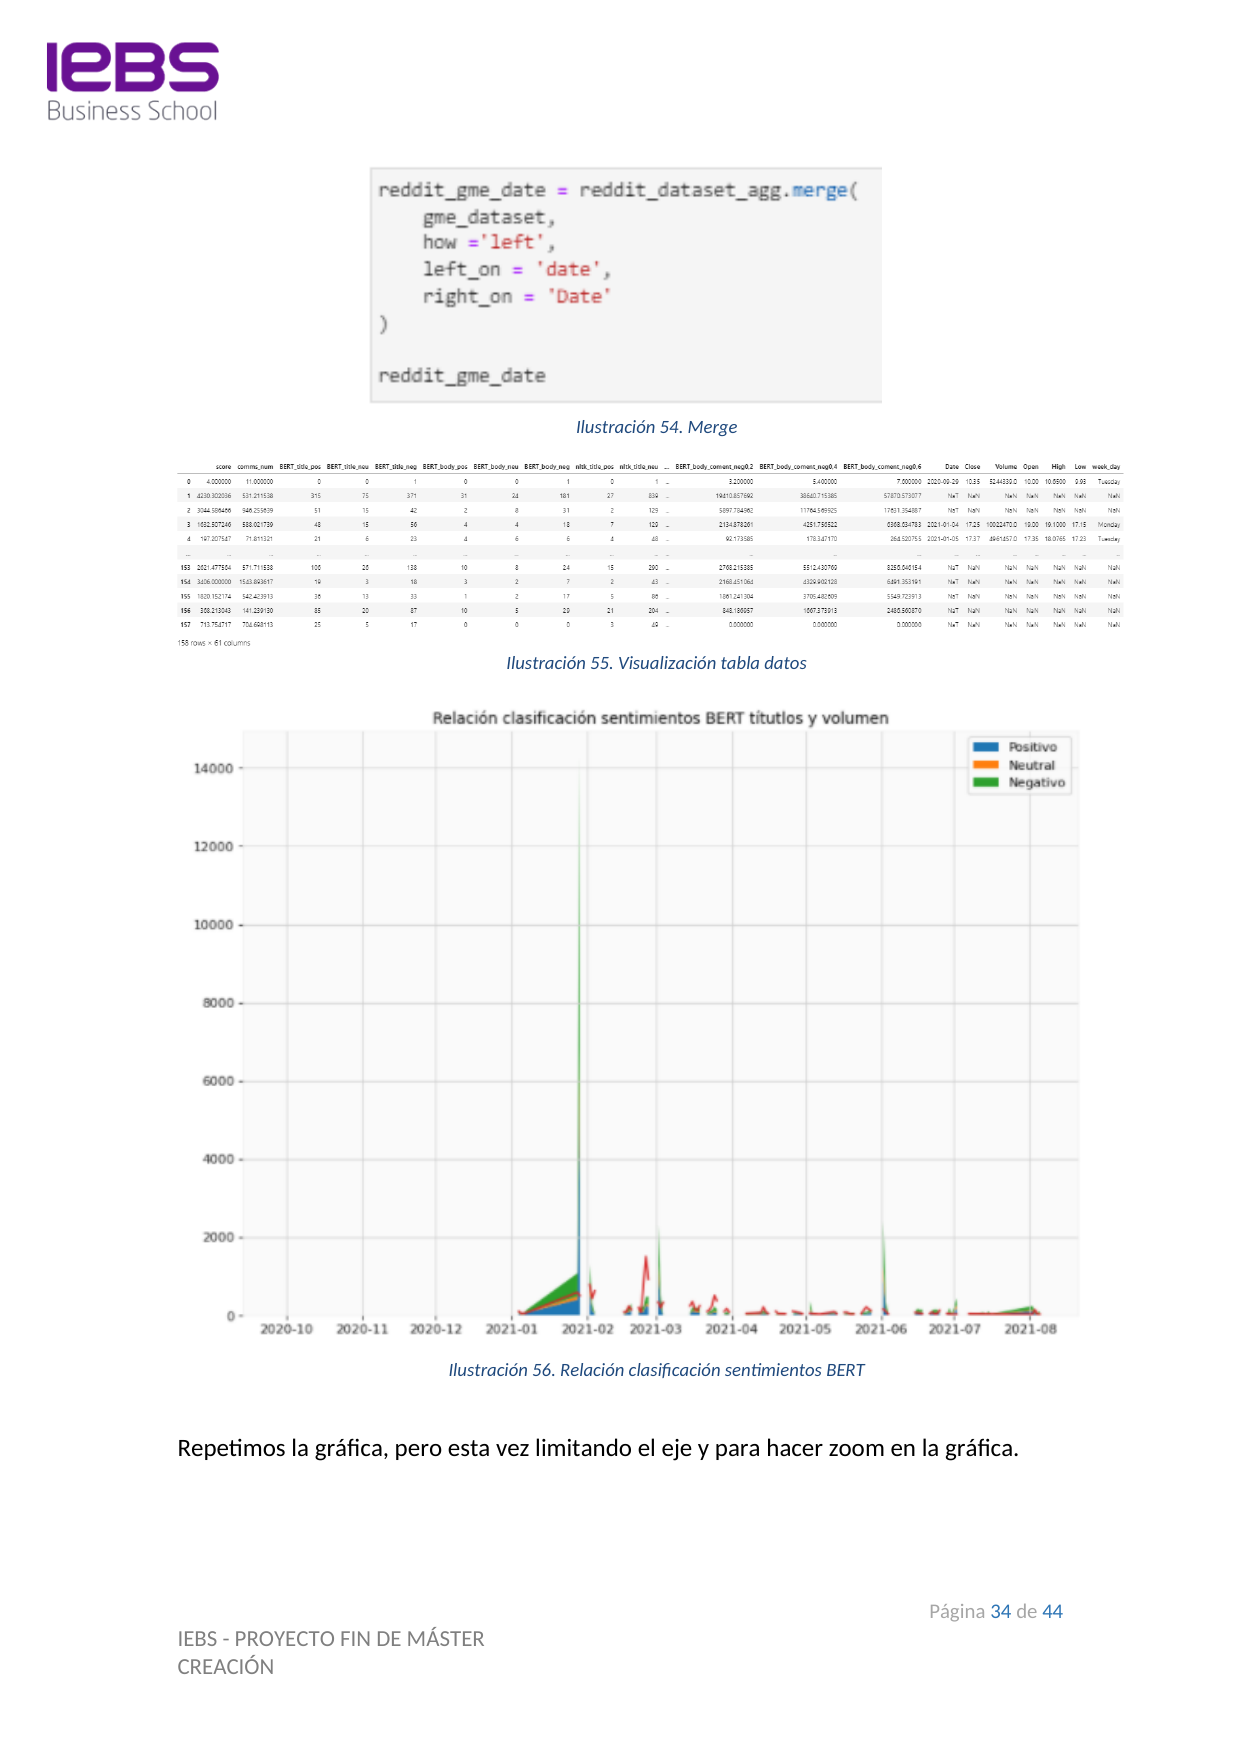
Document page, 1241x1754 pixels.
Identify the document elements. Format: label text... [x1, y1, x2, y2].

text Repetimos la gráfica, pero esta vez limitando el eje y para hacer zoom en la gráfica. [177, 1432, 1063, 1463]
picture [177, 695, 1094, 1359]
picture [21, 20, 252, 147]
picture [358, 147, 882, 416]
picture [177, 459, 1132, 652]
text Ilustración 54. Merge [177, 416, 1063, 439]
text Ilustración 56. Relación clasificación sentimientos BERT [177, 1359, 1063, 1381]
text Ilustración 55. Visualización tabla datos [177, 652, 1063, 674]
